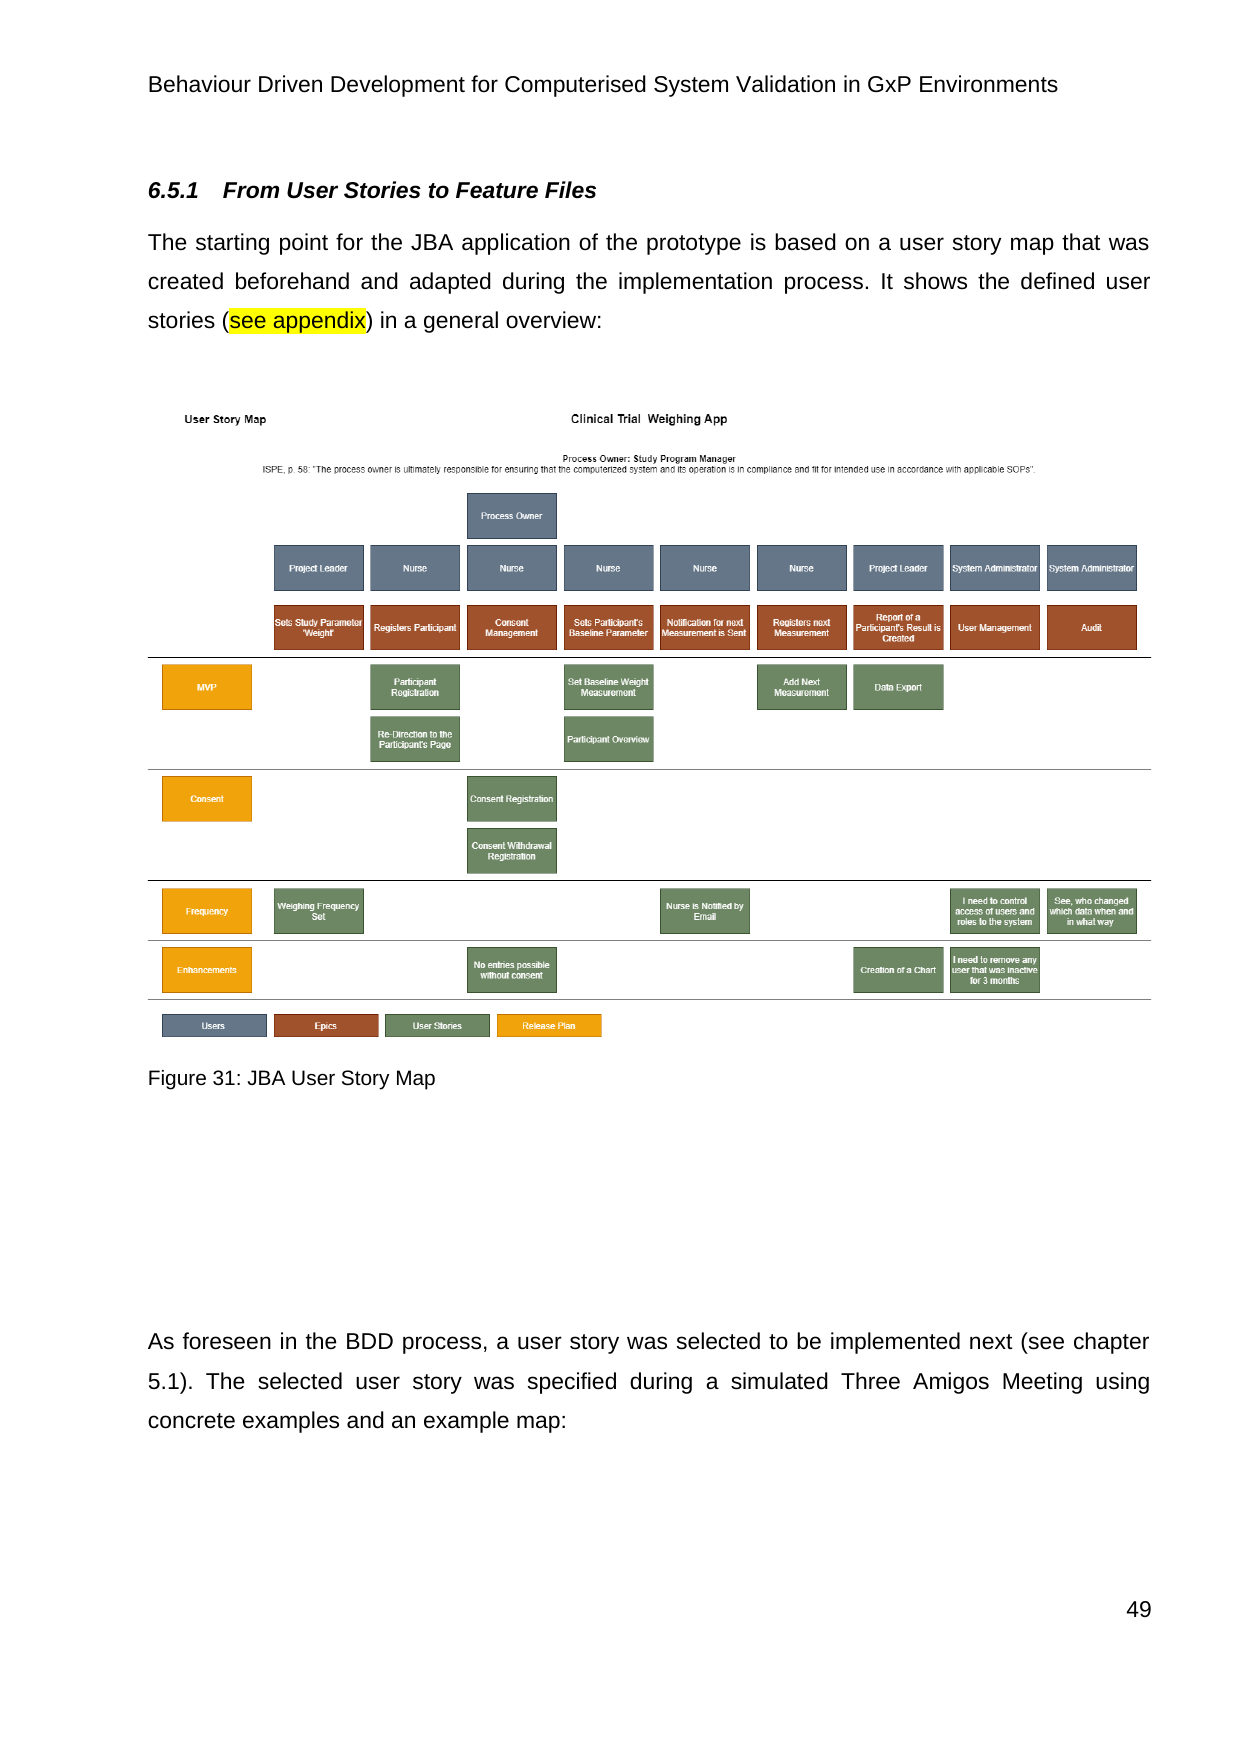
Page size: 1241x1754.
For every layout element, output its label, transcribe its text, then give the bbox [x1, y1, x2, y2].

picture [147, 411, 1152, 1037]
text As foreseen in the BDD process, a user story was selected to be implemented next (see chapter 5.1). The selected user story was specified during a simulated Three Amigos Meeting using concrete examples and an example map: [148, 1328, 1152, 1433]
subtitle From User Stories to Feature Files [148, 177, 1152, 203]
text The starting point for the JBA application of the prototype is based on a user story map that was created beforehand and adapted during the implementation process. It shows the defined user stories (see appendix) in a general overview: [148, 228, 1152, 334]
text Figure 31: JBA User Story Map [148, 1062, 1152, 1091]
